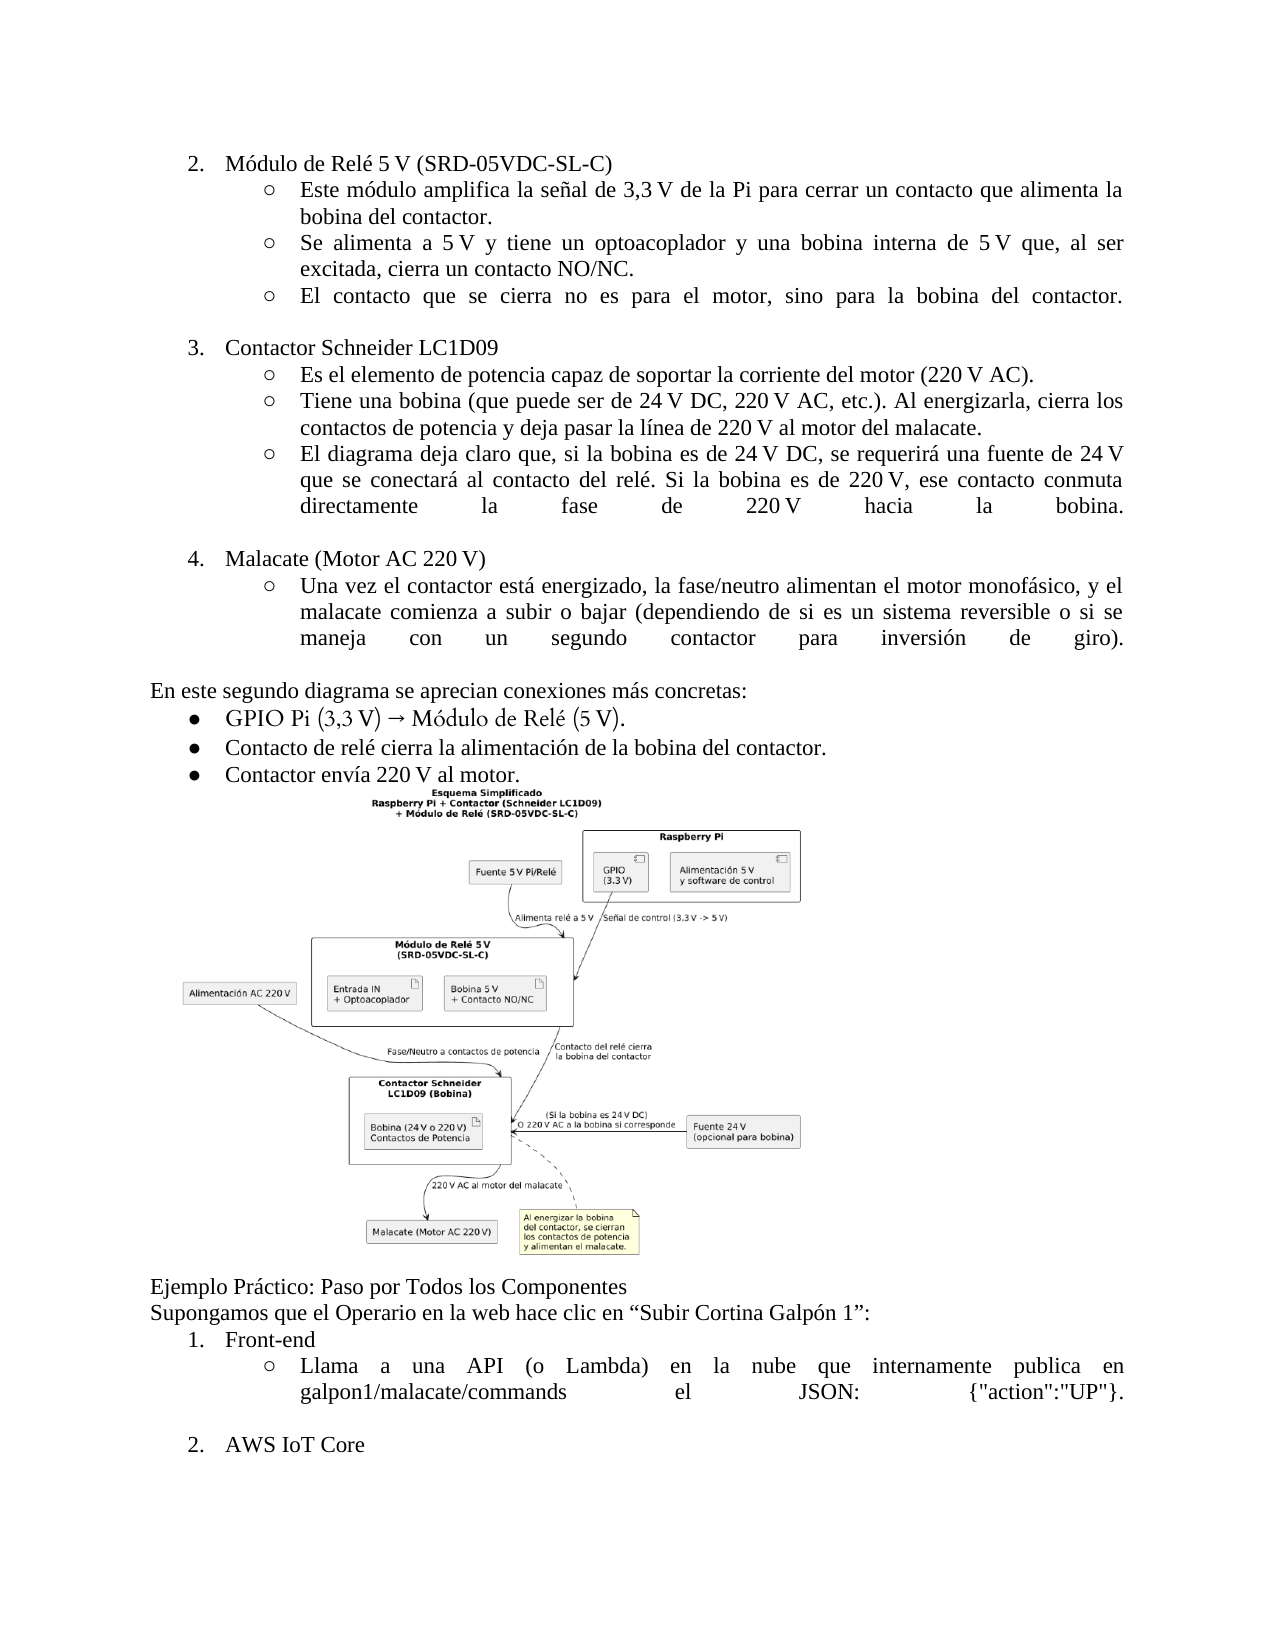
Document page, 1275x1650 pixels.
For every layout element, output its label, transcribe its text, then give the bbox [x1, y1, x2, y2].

list Este módulo amplifica la señal de 3,3 V de la Pi para cerrar un contacto que alimenta la bobina del contactor. [262, 176, 1125, 229]
list Se alimenta a 5 V y tiene un optoacoplador y una bobina interna de 5 V que, al ser excitada, cierra un contacto NO/NC. [262, 229, 1125, 282]
list Contacto de relé cierra la alimentación de la bobina del contactor. [187, 734, 1125, 761]
list Llama a una API (o Lambda) en la nube que internamente publica en galpon1/malacate/commands el JSON: {"action":"UP"}. [262, 1352, 1125, 1431]
list Tiene una bobina (que puede ser de 24 V DC, 220 V AC, etc.). Al energizarla, cierra los contactos de potencia y deja pasar la línea de 220 V al motor del malacate. [262, 387, 1125, 440]
list Malacate (Motor AC 220 V) [187, 545, 1125, 572]
list Front-end [187, 1326, 1125, 1352]
text En este segundo diagrama se aprecian conexiones más concretas: [150, 677, 1125, 703]
list Contactor envía 220 V al motor. [187, 761, 1125, 787]
list AWS IoT Core [187, 1431, 1125, 1457]
list GPIO Pi (3,3 V) → Módulo de Relé (5 V). [187, 703, 1125, 734]
list Una vez el contactor está energizado, la fase/neutro alimentan el motor monofásico, y el malacate comienza a subir o bajar (dependiendo de si es un sistema reversible o si se maneja con un segundo contactor para inversión de giro). [262, 572, 1125, 677]
list El contacto que se cierra no es para el motor, sino para la bobina del contactor. [262, 282, 1125, 334]
list El diagrama deja claro que, si la bobina es de 24 V DC, se requerirá una fuente de 24 V que se conectará al contacto del relé. Si la bobina es de 220 V, ese contacto conmuta directamente la fase de 220 V hacia la bobina. [262, 440, 1125, 545]
picture [150, 787, 847, 1273]
text Supongamos que el Operario en la web hace clic en “Subir Cortina Galpón 1”: [150, 1299, 1125, 1326]
list Es el elemento de potencia capaz de soportar la corriente del motor (220 V AC). [262, 361, 1125, 387]
text Ejemplo Práctico: Paso por Todos los Componentes [150, 1273, 1125, 1299]
list Contactor Schneider LC1D09 [187, 334, 1125, 361]
list Módulo de Relé 5 V (SRD-05VDC-SL-C) [187, 150, 1125, 176]
